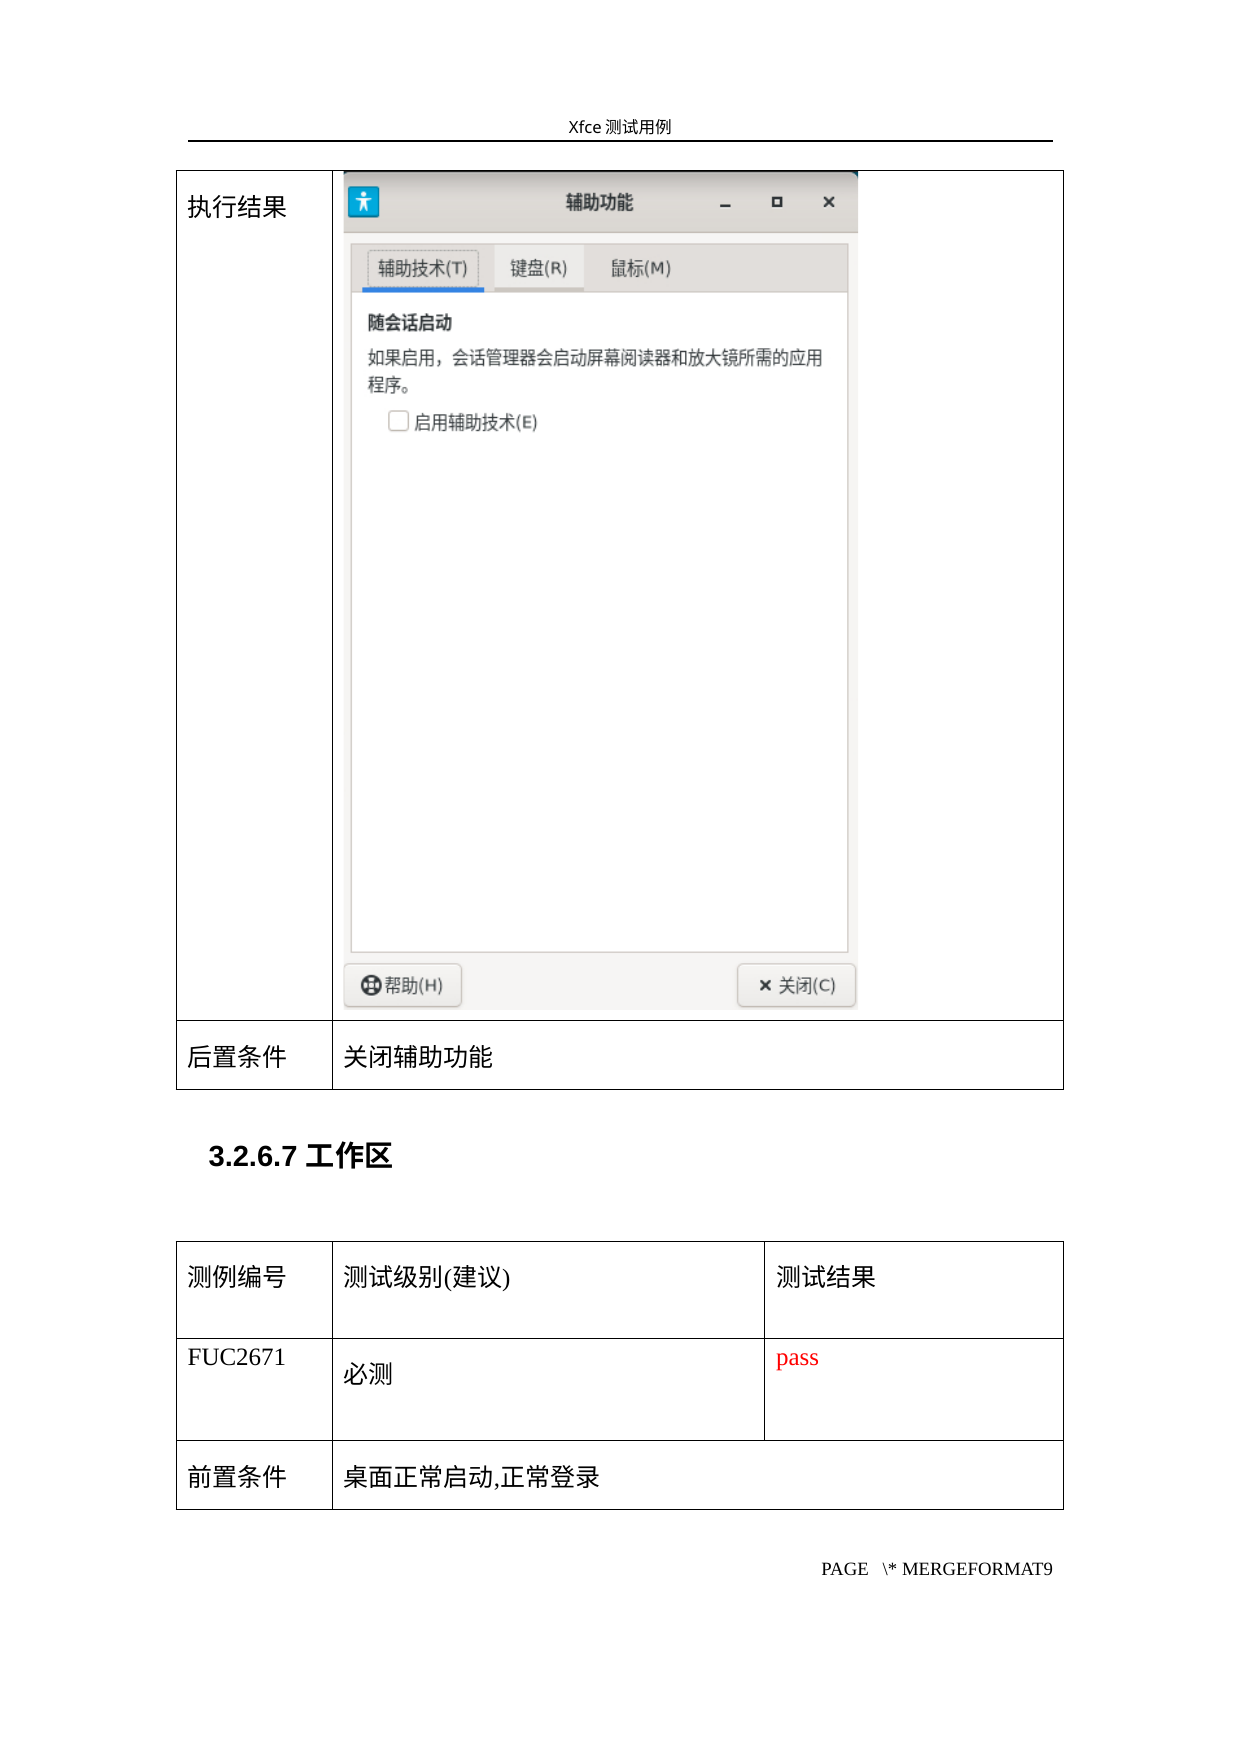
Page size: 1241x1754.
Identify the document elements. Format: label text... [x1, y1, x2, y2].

table_cell [333, 171, 1063, 1020]
subtitle 3.2.6.7 工作区 [187, 1119, 1053, 1187]
table_cell 桌面正常启动,正常登录 [333, 1441, 1063, 1509]
table_header 测试结果 [765, 1242, 1063, 1338]
table_header 测试级别(建议) [333, 1242, 764, 1338]
picture [343, 171, 859, 1010]
table_cell FUC2671 [177, 1339, 332, 1440]
table_cell 后置条件 [177, 1021, 332, 1089]
table_cell pass [765, 1339, 1063, 1440]
table_cell 关闭辅助功能 [333, 1021, 1063, 1089]
table_cell 必测 [333, 1339, 764, 1440]
table_cell 前置条件 [177, 1441, 332, 1509]
table_header 测例编号 [177, 1242, 332, 1338]
table_cell 执行结果 [177, 171, 332, 1020]
